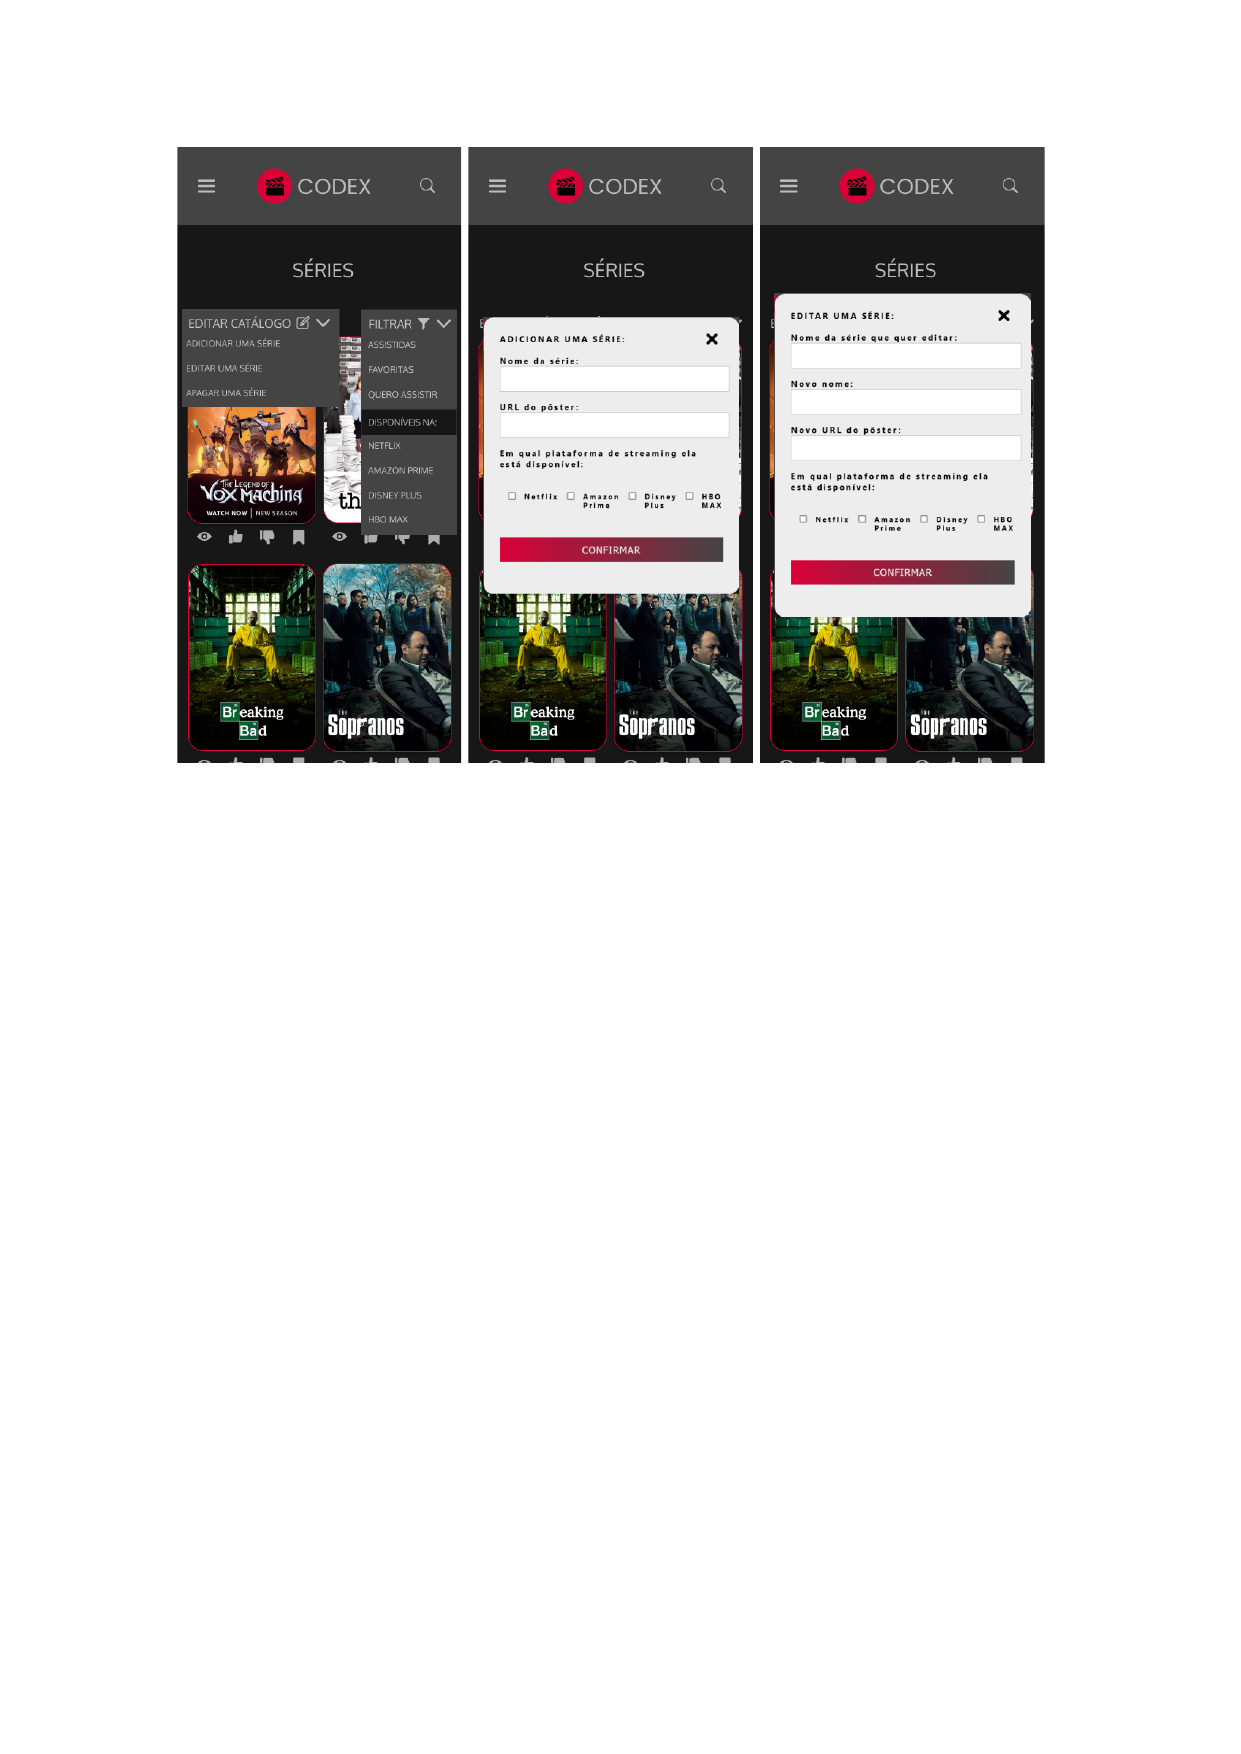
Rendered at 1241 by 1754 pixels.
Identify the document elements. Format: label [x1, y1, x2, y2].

picture [468, 147, 753, 763]
picture [177, 147, 462, 763]
picture [760, 147, 1045, 763]
